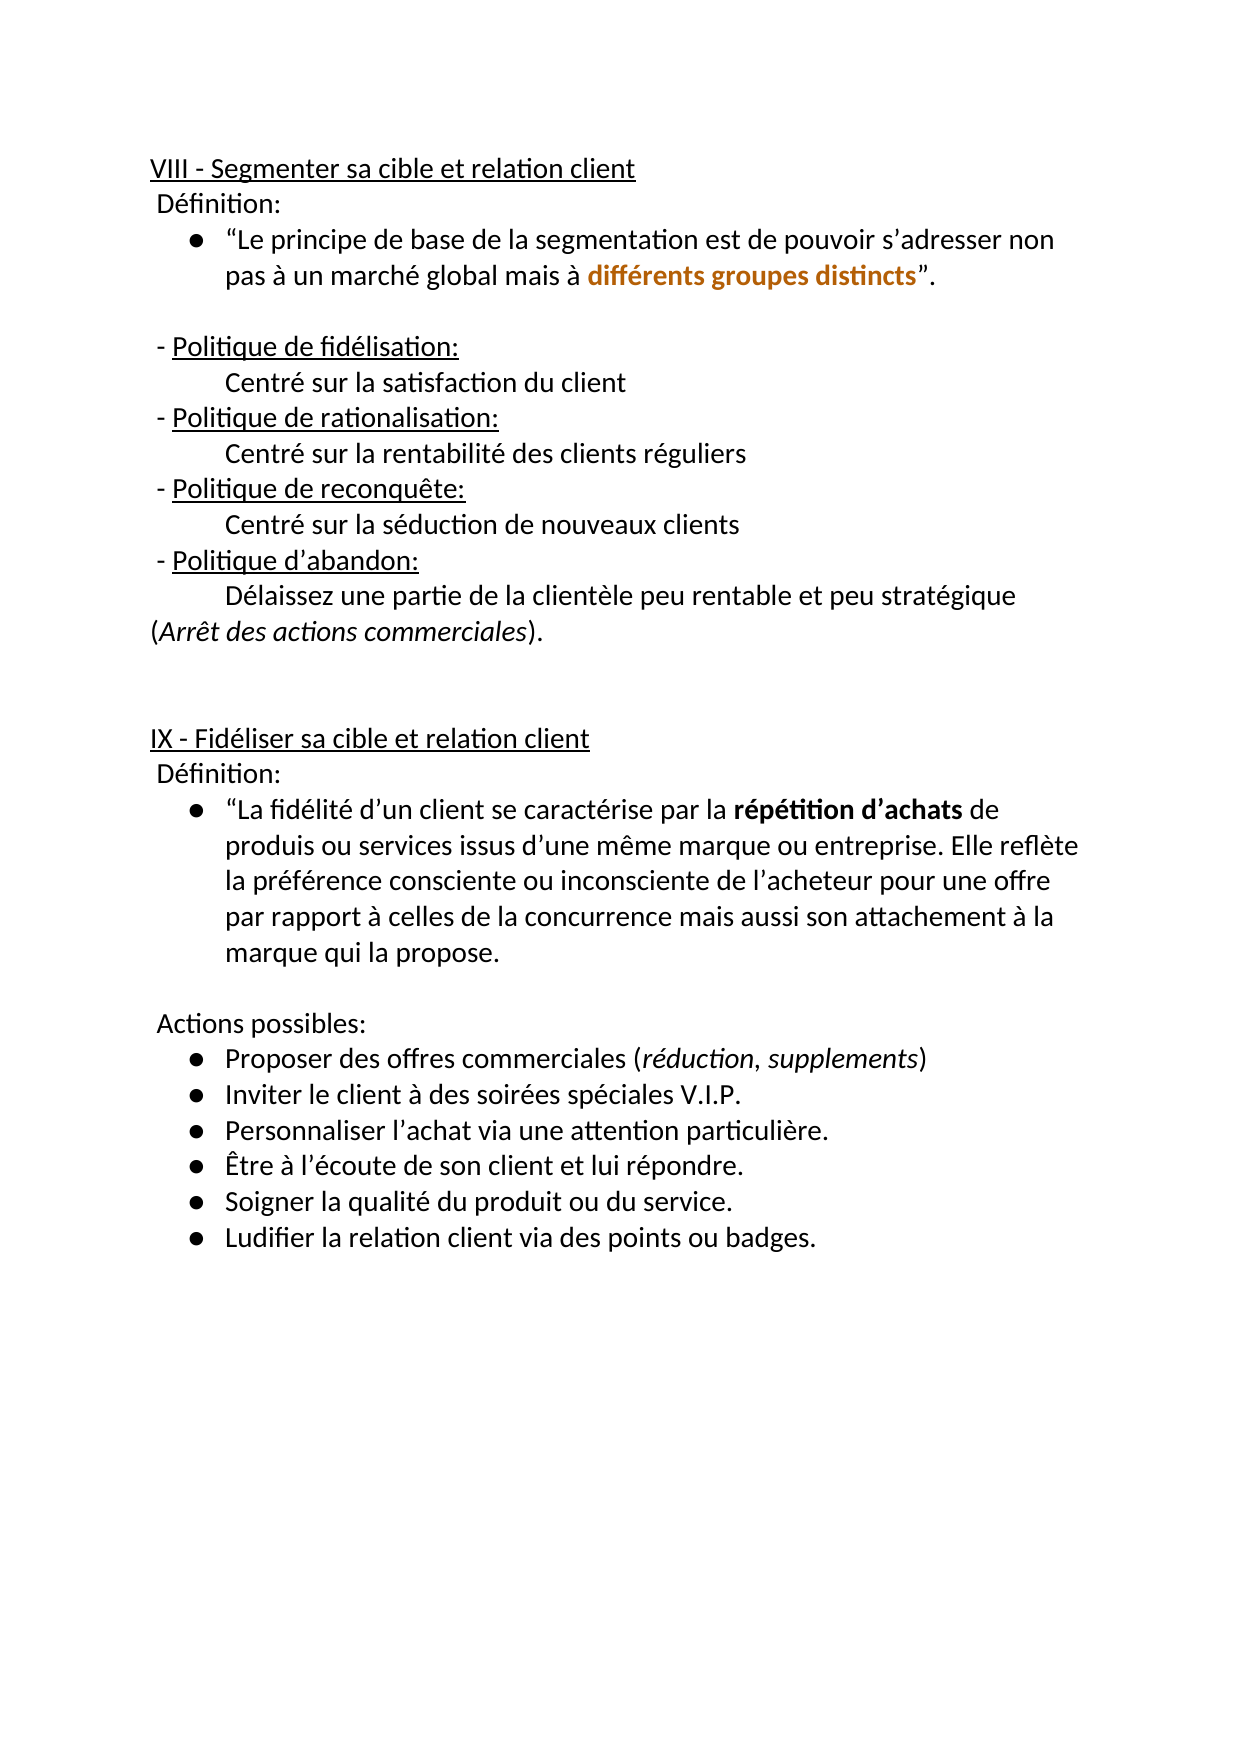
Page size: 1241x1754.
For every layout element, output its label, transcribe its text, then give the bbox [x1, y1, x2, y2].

list Être à l’écoute de son client et lui répondre. [187, 1147, 1090, 1183]
list Soigner la qualité du produit ou du service. [187, 1183, 1090, 1219]
list Inviter le client à des soirées spéciales V.I.P. [187, 1076, 1090, 1112]
text Centré sur la séduction de nouveaux clients [150, 506, 1090, 542]
text - Politique de reconquête: [150, 471, 1090, 506]
text Définition: [150, 186, 1090, 221]
text - Politique de rationalisation: [150, 399, 1090, 435]
list “La fidélité d’un client se caractérise par la répétition d’achats de produis ou services issus d’une même marque ou entreprise. Elle reflète la préférence consciente ou inconsciente de l’acheteur pour une offre par rapport à celles de la concurrence mais aussi son attachement à la marque qui la propose. [187, 791, 1090, 969]
list Ludifier la relation client via des points ou badges. [187, 1219, 1090, 1254]
text Centré sur la rentabilité des clients réguliers [150, 435, 1090, 471]
list Proposer des offres commerciales (réduction, supplements) [187, 1041, 1090, 1076]
text - Politique d’abandon: [150, 542, 1090, 577]
list Personnaliser l’achat via une attention particulière. [187, 1112, 1090, 1147]
text IX - Fidéliser sa cible et relation client [150, 720, 1090, 756]
list “Le principe de base de la segmentation est de pouvoir s’adresser non pas à un marché global mais à différents groupes distincts”. [187, 221, 1090, 292]
text - Politique de fidélisation: [150, 328, 1090, 364]
text Centré sur la satisfaction du client [150, 364, 1090, 399]
text Actions possibles: [150, 1005, 1090, 1041]
text Définition: [150, 756, 1090, 791]
text VIII - Segmenter sa cible et relation client [150, 150, 1090, 186]
text Délaissez une partie de la clientèle peu rentable et peu stratégique (Arrêt des actions commerciales). [150, 577, 1090, 649]
